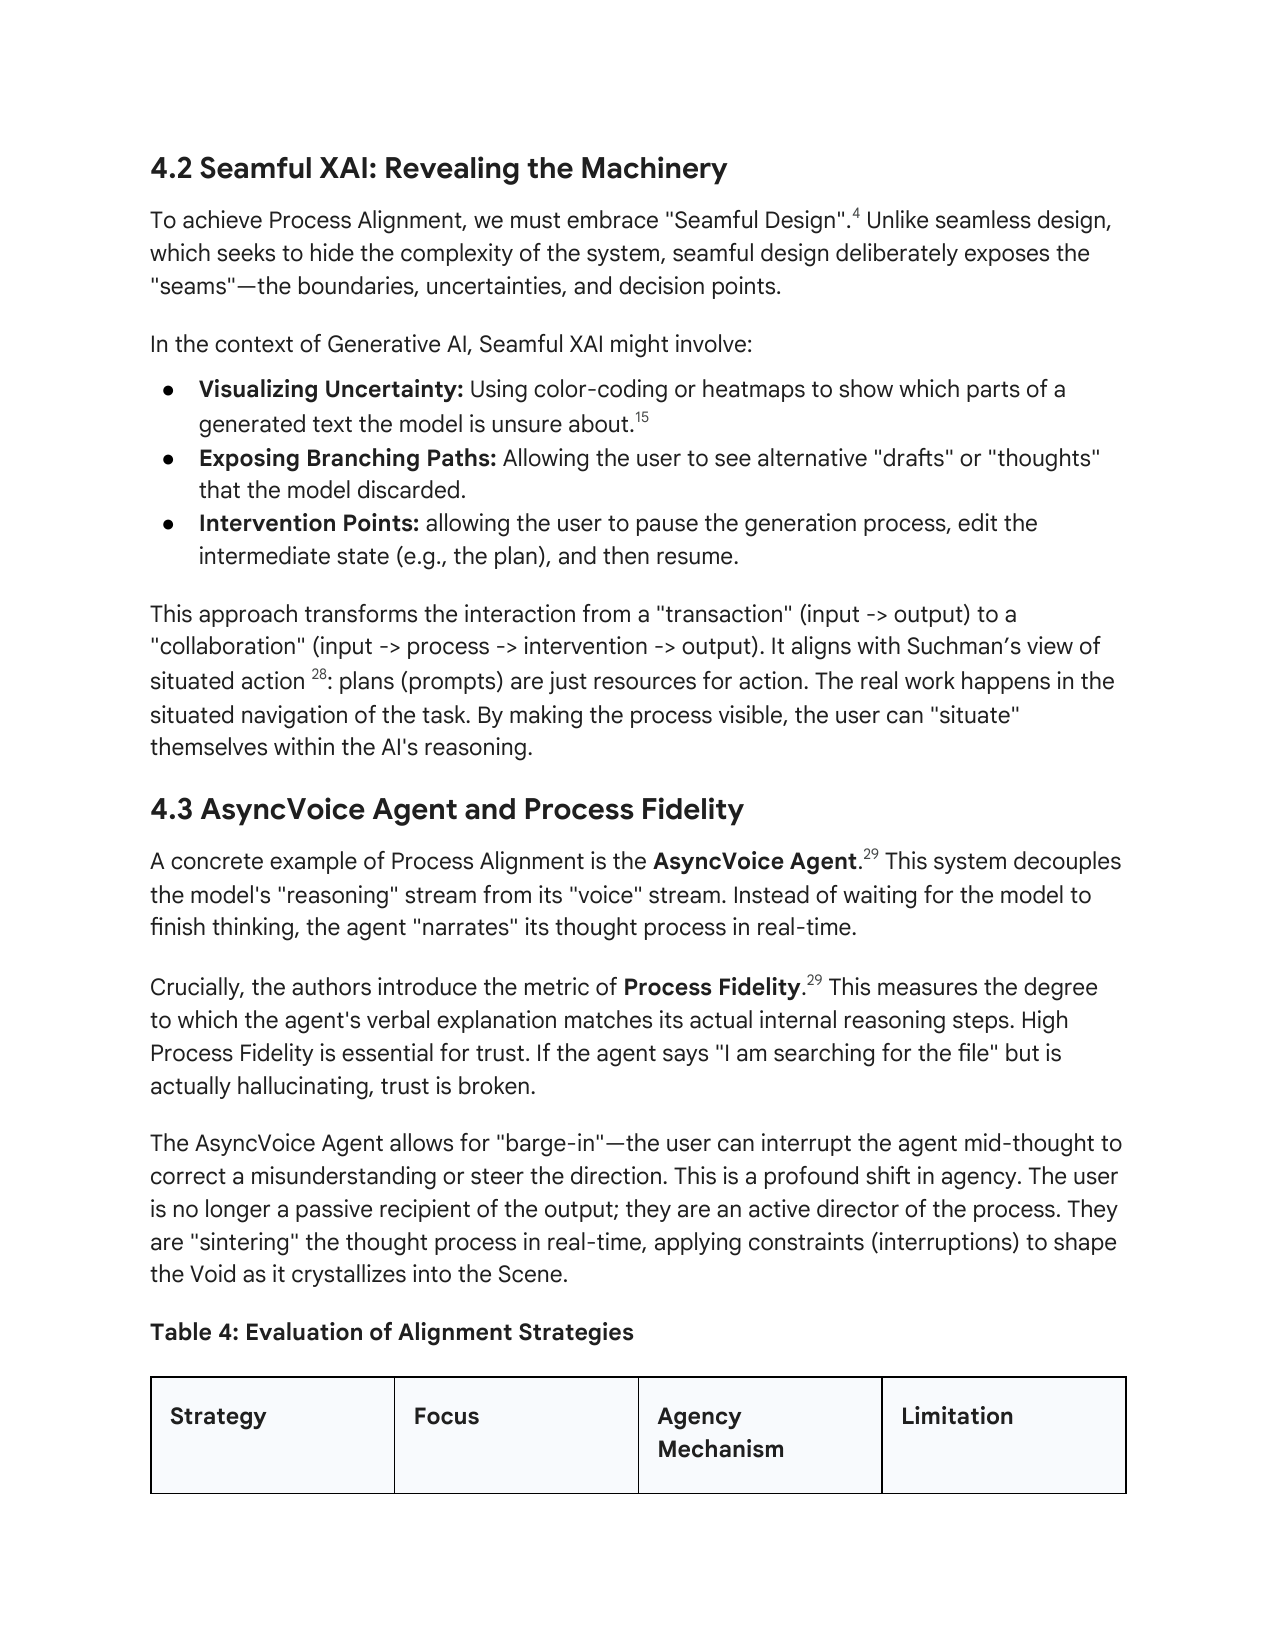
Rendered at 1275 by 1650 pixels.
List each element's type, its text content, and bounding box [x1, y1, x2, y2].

subtitle 4.2 Seamful XAI: Revealing the Machinery [150, 150, 1125, 187]
text Crucially, the authors introduce the metric of Process Fidelity.29 This measures the degree to which the agent's verbal explanation matches its actual internal reasoning steps. High Process Fidelity is essential for trust. If the agent says "I am searching for the file" but is actually hallucinating, trust is broken. [150, 971, 1125, 1101]
list Intervention Points: allowing the user to pause the generation process, edit the intermediate state (e.g., the plan), and then resume. [161, 509, 1125, 571]
list Exposing Branching Paths: Allowing the user to see alternative "drafts" or "thoughts" that the model discarded. [161, 444, 1125, 505]
text The AsyncVoice Agent allows for "barge-in"—the user can interrupt the agent mid-thought to correct a misunderstanding or steer the direction. This is a profound shift in agency. The user is no longer a passive recipient of the output; they are an active director of the process. They are "sintering" the thought process in real-time, applying constraints (interruptions) to shape the Void as it crystallizes into the Scene. [150, 1130, 1125, 1289]
list Visualizing Uncertainty: Using color-coding or heatmaps to show which parts of a generated text the model is unsure about.15 [161, 375, 1125, 439]
text A concrete example of Process Alignment is the AsyncVoice Agent.29 This system decouples the model's "reasoning" stream from its "voice" stream. Instead of waiting for the model to finish thinking, the agent "narrates" its thought process in real-time. [150, 846, 1125, 942]
table_header Agency Mechanism [639, 1378, 881, 1493]
text To achieve Process Alignment, we must embrace "Seamful Design".4 Unlike seamless design, which seeks to hide the complexity of the system, seamful design deliberately exposes the "seams"—the boundaries, uncertainties, and decision points. [150, 204, 1125, 301]
text In the context of Generative AI, Seamful XAI might involve: [150, 330, 1125, 359]
text Table 4: Evaluation of Alignment Strategies [150, 1318, 1125, 1347]
table_header Strategy [152, 1378, 394, 1493]
text This approach transforms the interaction from a "transaction" (input -> output) to a "collaboration" (input -> process -> intervention -> output). It aligns with Suchman’s view of situated action 28: plans (prompts) are just resources for action. The real work happens in the situated navigation of the task. By making the process visible, the user can "situate" themselves within the AI's reasoning. [150, 600, 1125, 762]
table_header Limitation [883, 1378, 1125, 1493]
table_header Focus [395, 1378, 638, 1493]
subtitle 4.3 AsyncVoice Agent and Process Fidelity [150, 791, 1125, 828]
